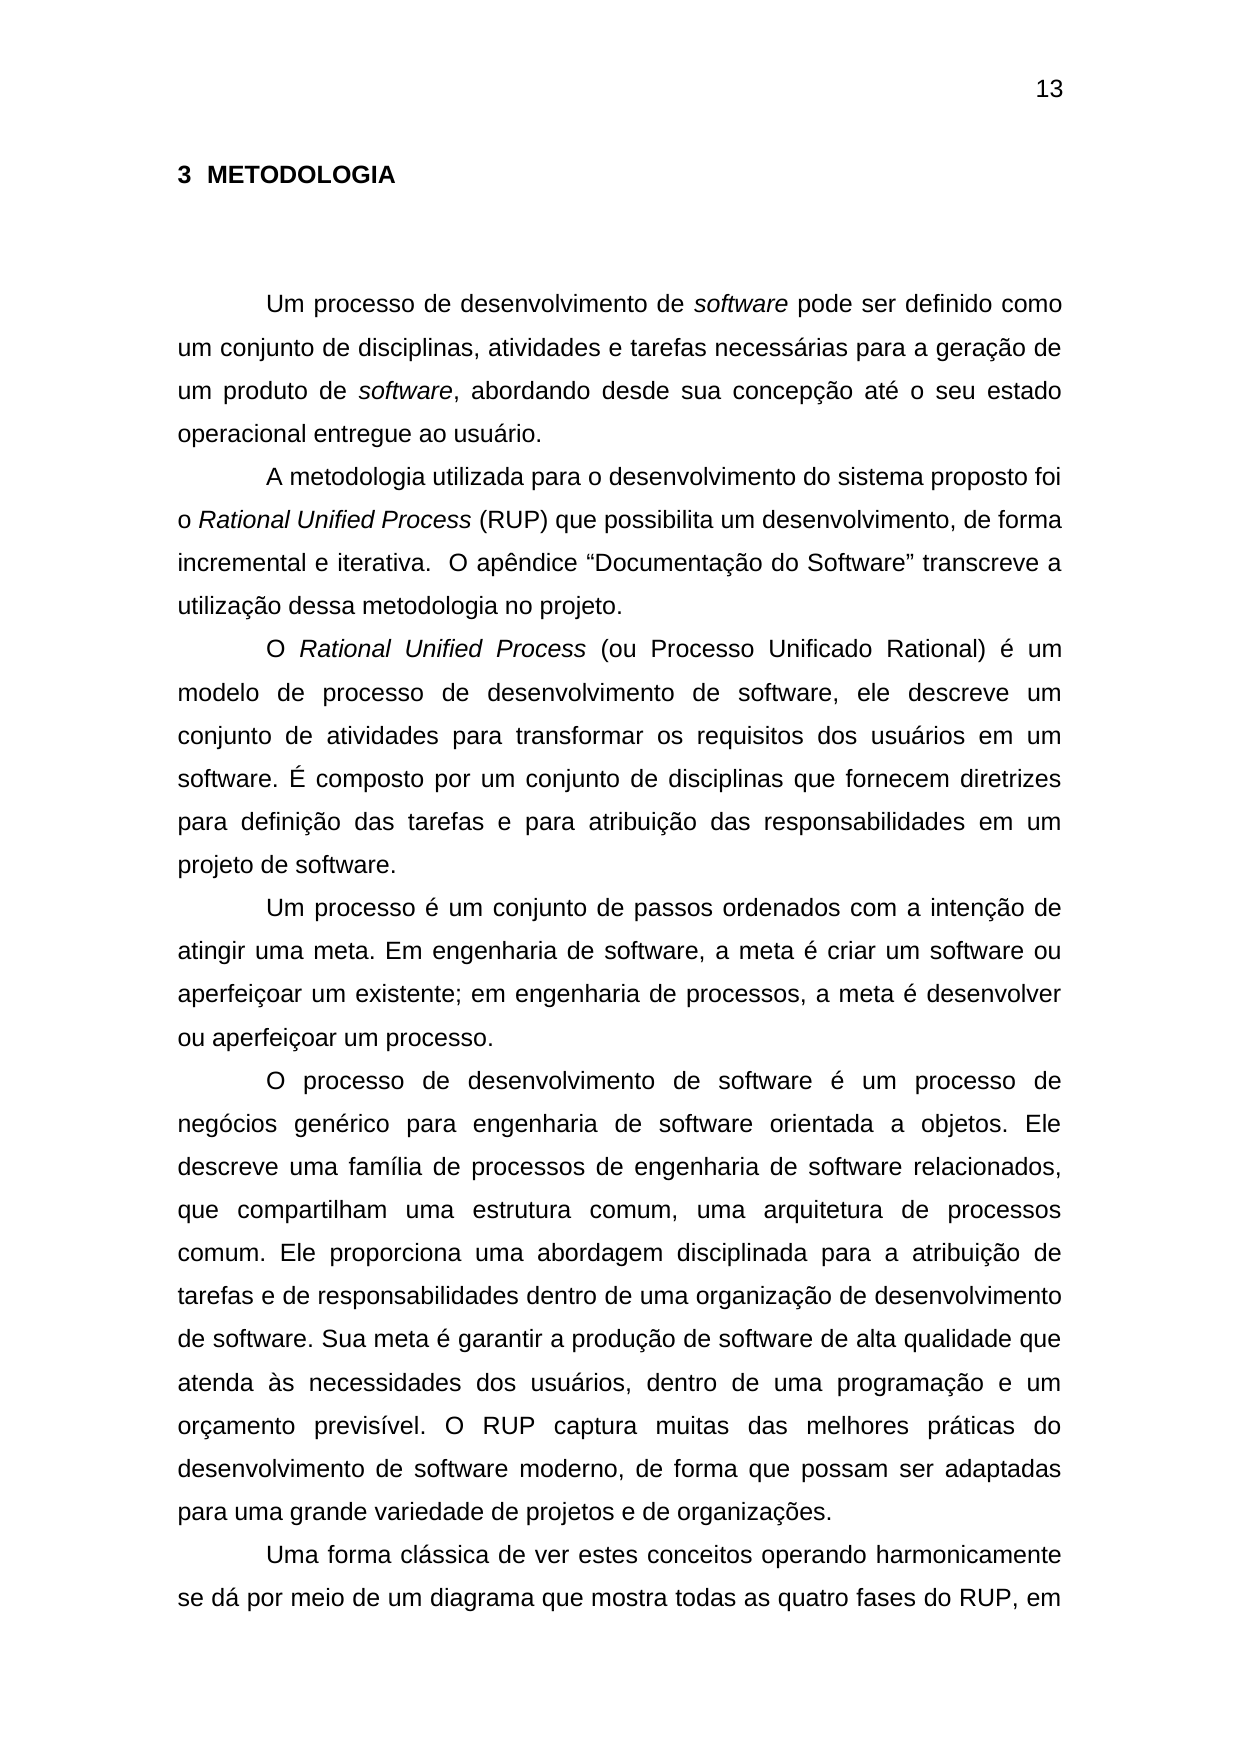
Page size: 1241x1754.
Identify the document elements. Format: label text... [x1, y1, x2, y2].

text Um processo é um conjunto de passos ordenados com a intenção de atingir uma meta. Em engenharia de software, a meta é criar um software ou aperfeiçoar um existente; em engenharia de processos, a meta é desenvolver ou aperfeiçoar um processo. [177, 893, 1063, 1051]
text Um processo de desenvolvimento de software pode ser definido como um conjunto de disciplinas, atividades e tarefas necessárias para a geração de um produto de software, abordando desde sua concepção até o seu estado operacional entregue ao usuário. [177, 289, 1063, 447]
text A metodologia utilizada para o desenvolvimento do sistema proposto foi o Rational Unified Process (RUP) que possibilita um desenvolvimento, de forma incremental e iterativa. O apêndice “Documentação do Software” transcreve a utilização dessa metodologia no projeto. [177, 462, 1063, 620]
subtitle METODOLOGIA [177, 160, 1063, 189]
text O Rational Unified Process (ou Processo Unificado Rational) é um modelo de processo de desenvolvimento de software, ele descreve um conjunto de atividades para transformar os requisitos dos usuários em um software. É composto por um conjunto de disciplinas que fornecem diretrizes para definição das tarefas e para atribuição das responsabilidades em um projeto de software. [177, 634, 1063, 879]
text O processo de desenvolvimento de software é um processo de negócios genérico para engenharia de software orientada a objetos. Ele descreve uma família de processos de engenharia de software relacionados, que compartilham uma estrutura comum, uma arquitetura de processos comum. Ele proporciona uma abordagem disciplinada para a atribuição de tarefas e de responsabilidades dentro de uma organização de desenvolvimento de software. Sua meta é garantir a produção de software de alta qualidade que atenda às necessidades dos usuários, dentro de uma programação e um orçamento previsível. O RUP captura muitas das melhores práticas do desenvolvimento de software moderno, de forma que possam ser adaptadas para uma grande variedade de projetos e de organizações. [177, 1066, 1063, 1526]
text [177, 1540, 1063, 1612]
